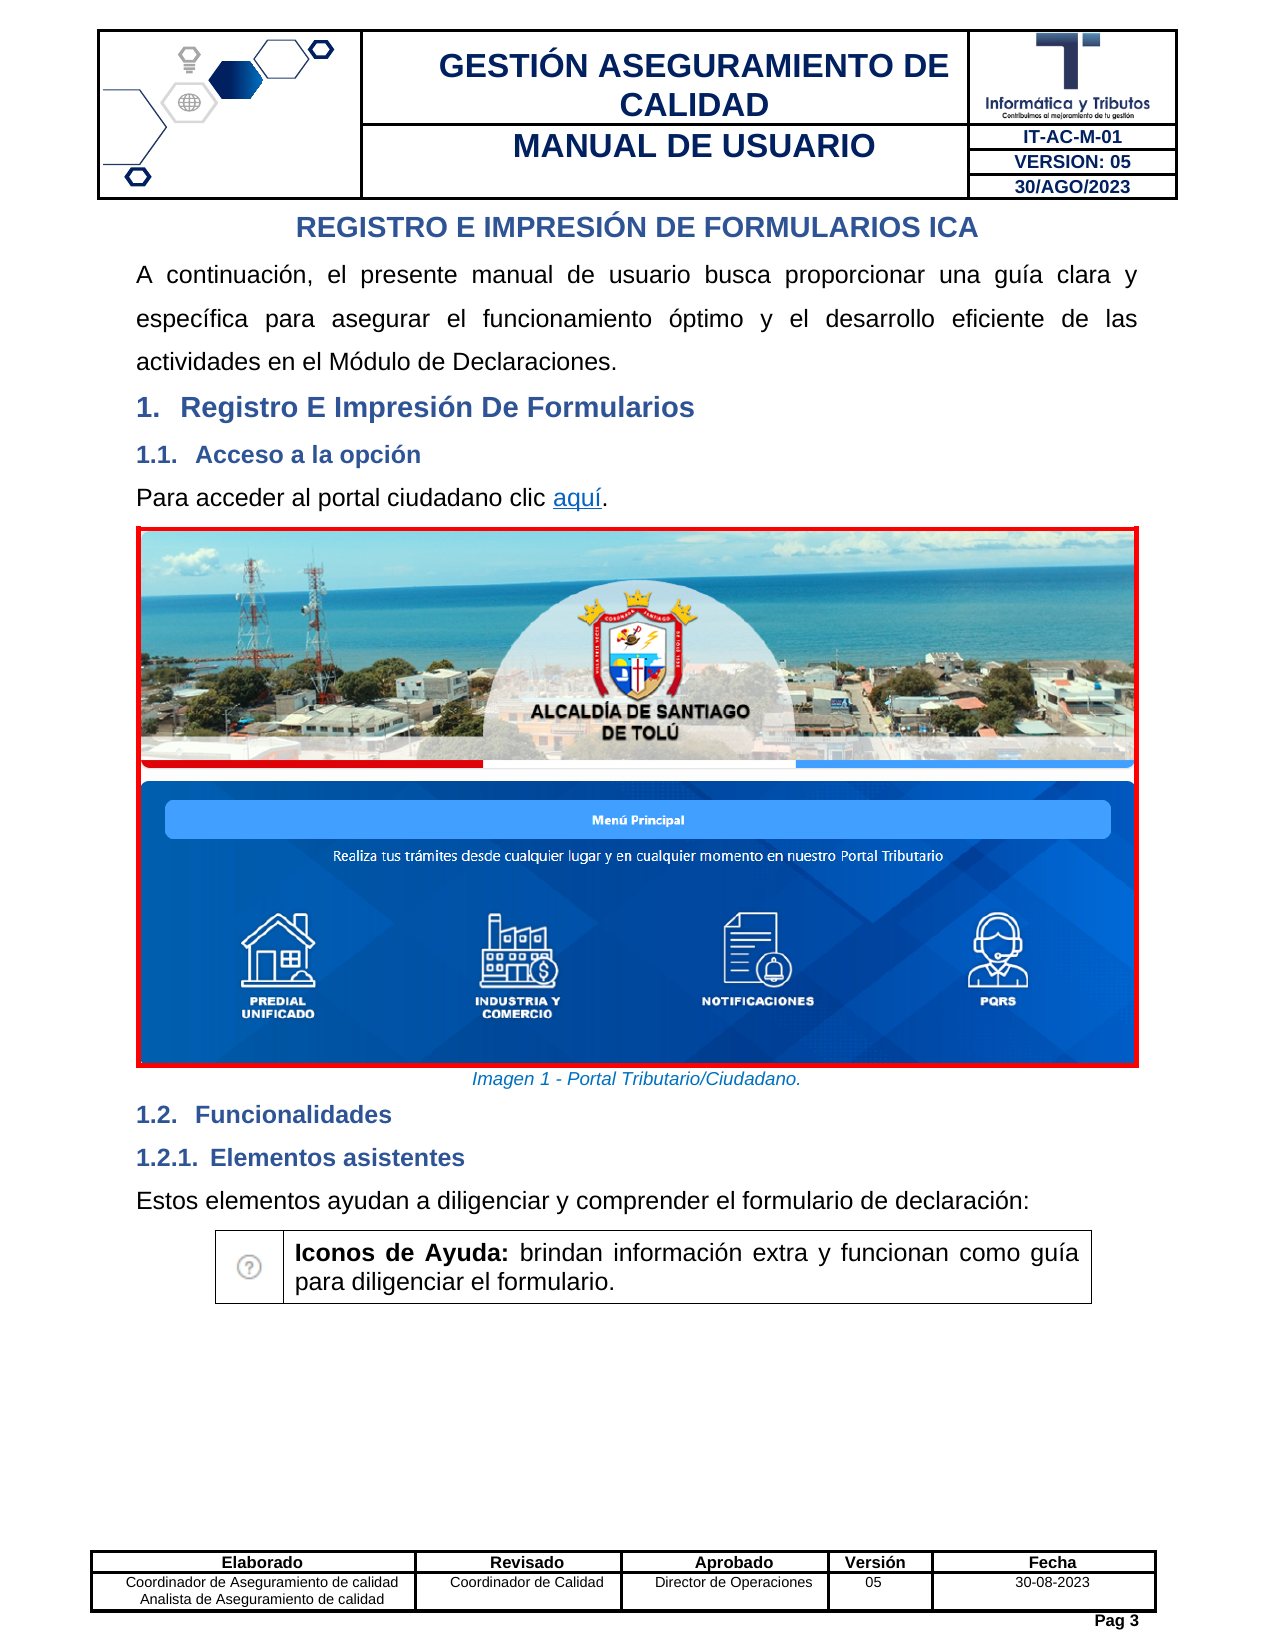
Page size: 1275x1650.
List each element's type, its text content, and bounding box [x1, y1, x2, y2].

subtitle REGISTRO E IMPRESIÓN DE FORMULARIOS ICA [136, 210, 1139, 244]
picture [985, 32, 1150, 120]
subtitle Acceso a la opción [136, 440, 1139, 469]
subtitle Elementos asistentes [136, 1143, 1139, 1172]
subtitle Registro E Impresión De Formularios [136, 390, 1139, 423]
text Imagen 1 - Portal Tributario/Ciudadano. [136, 1068, 1139, 1089]
text A continuación, el presente manual de usuario busca proporcionar una guía clara y específica para asegurar el funcionamiento óptimo y el desarrollo eficiente de las actividades en el Módulo de Declaraciones. [136, 260, 1139, 375]
text Estos elementos ayudan a diligenciar y comprender el formulario de declaración: [136, 1186, 1139, 1215]
subtitle Funcionalidades [136, 1100, 1139, 1129]
text Para acceder al portal ciudadano clic aquí. [136, 483, 1139, 512]
table_header [216, 1231, 283, 1303]
picture [231, 1252, 268, 1281]
picture [141, 531, 1134, 1063]
table_header Iconos de Ayuda: brindan información extra y funcionan como guía para diligenciar el formulario. [284, 1231, 1091, 1303]
